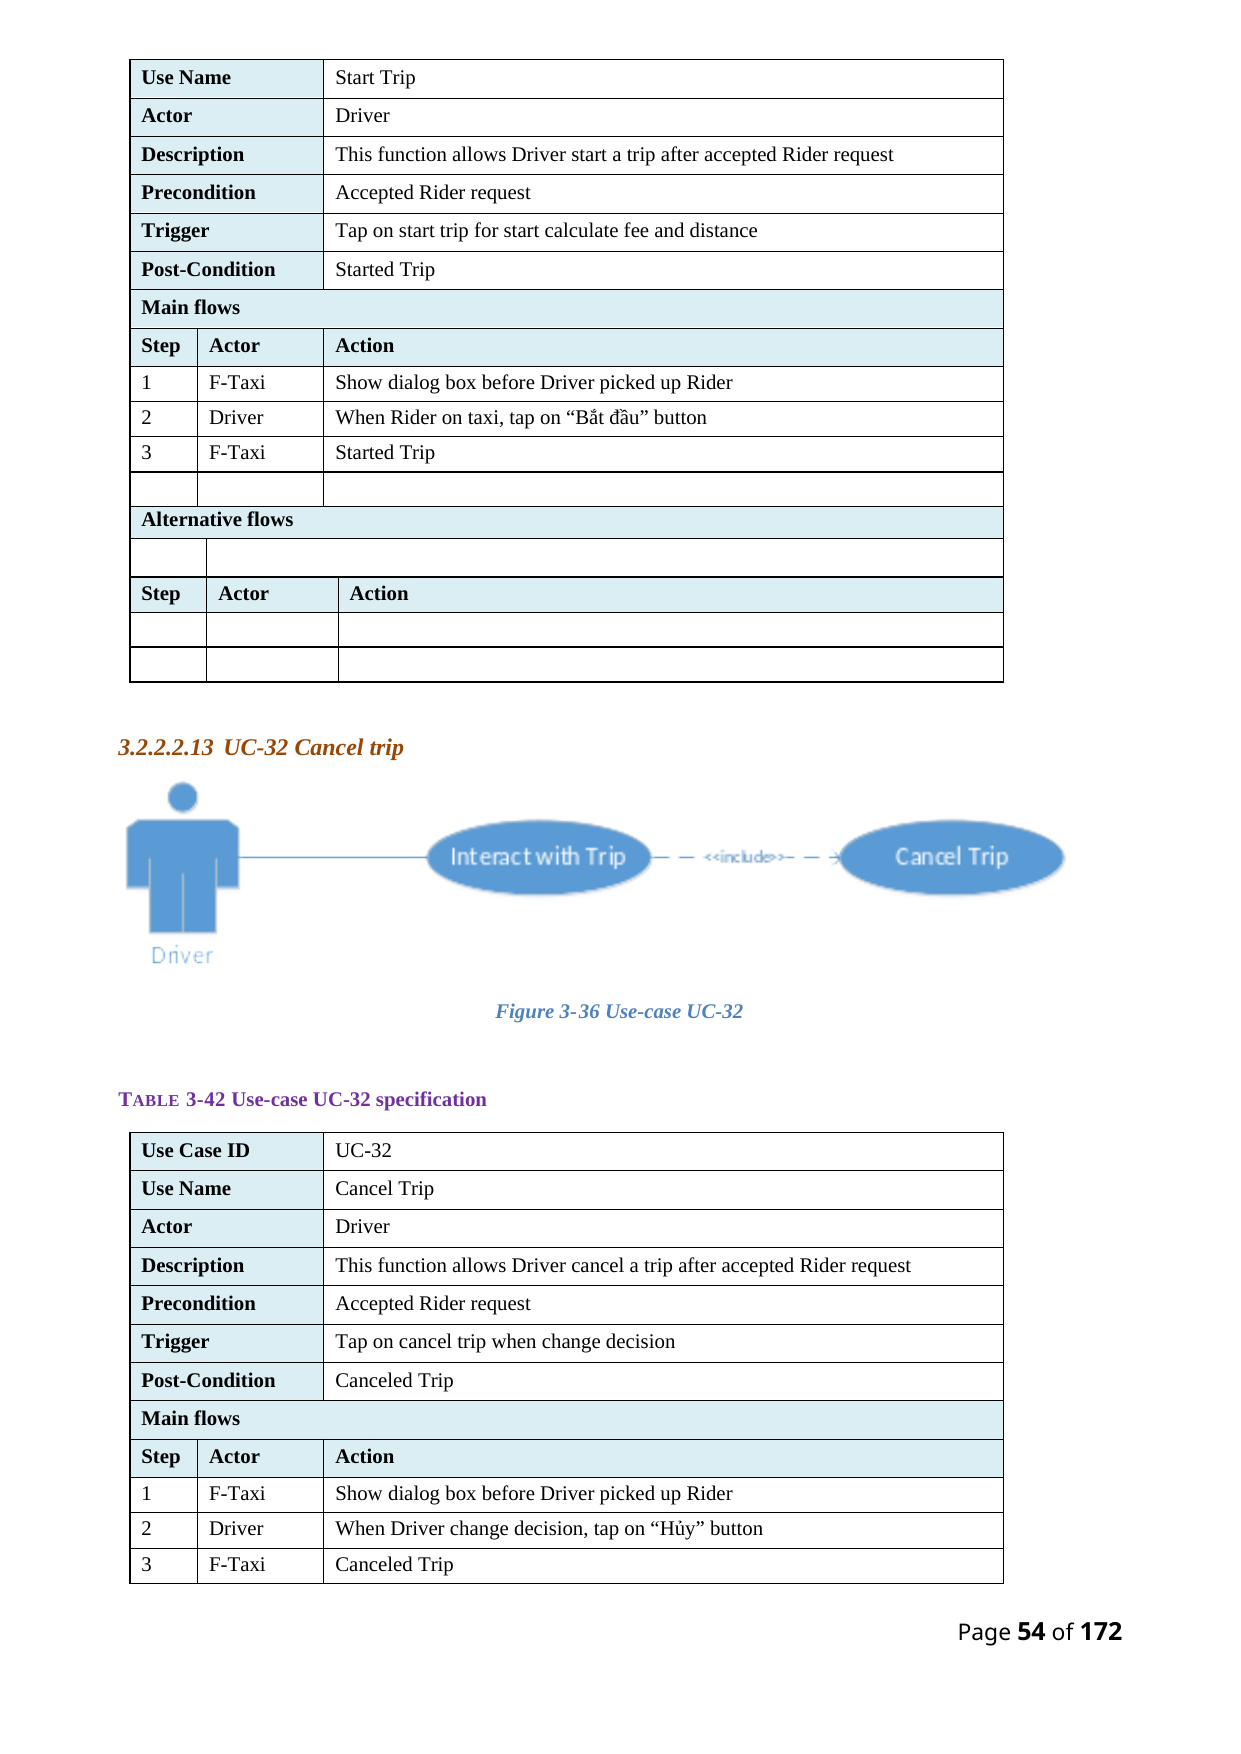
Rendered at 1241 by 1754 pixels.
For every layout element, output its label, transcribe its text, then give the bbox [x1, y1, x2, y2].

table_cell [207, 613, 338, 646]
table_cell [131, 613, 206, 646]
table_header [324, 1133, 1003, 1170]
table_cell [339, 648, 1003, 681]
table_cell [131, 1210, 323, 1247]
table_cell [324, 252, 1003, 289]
subtitle UC-32 Cancel trip [118, 733, 1122, 761]
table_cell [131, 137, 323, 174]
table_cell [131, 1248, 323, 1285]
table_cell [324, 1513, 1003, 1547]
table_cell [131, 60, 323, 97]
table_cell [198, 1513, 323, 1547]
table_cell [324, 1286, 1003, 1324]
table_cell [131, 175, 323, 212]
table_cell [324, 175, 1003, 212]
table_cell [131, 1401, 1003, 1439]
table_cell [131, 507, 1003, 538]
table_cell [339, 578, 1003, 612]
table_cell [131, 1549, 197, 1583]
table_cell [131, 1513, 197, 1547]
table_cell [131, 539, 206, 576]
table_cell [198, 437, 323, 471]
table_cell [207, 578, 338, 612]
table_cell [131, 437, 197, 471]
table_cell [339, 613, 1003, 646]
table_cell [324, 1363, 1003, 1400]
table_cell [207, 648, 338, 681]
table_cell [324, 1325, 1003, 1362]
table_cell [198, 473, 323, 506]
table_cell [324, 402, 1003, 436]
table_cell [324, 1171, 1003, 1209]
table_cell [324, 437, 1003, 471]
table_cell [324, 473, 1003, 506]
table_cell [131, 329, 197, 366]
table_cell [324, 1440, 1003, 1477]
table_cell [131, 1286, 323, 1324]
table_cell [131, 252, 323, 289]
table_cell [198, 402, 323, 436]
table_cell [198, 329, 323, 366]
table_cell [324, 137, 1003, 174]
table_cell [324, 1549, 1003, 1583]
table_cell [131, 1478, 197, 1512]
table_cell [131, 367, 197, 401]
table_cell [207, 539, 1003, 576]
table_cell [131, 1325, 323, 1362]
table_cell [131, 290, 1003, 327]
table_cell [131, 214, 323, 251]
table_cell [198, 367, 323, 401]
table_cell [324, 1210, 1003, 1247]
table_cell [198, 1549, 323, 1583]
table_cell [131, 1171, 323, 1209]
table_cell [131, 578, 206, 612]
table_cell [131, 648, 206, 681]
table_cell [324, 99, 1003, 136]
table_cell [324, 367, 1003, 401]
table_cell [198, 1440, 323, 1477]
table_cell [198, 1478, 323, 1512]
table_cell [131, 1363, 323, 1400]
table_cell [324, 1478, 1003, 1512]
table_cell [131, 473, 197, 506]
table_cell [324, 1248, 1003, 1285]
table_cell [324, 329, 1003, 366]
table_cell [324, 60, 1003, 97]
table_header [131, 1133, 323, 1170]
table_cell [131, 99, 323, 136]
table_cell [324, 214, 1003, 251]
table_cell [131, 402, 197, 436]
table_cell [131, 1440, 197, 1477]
